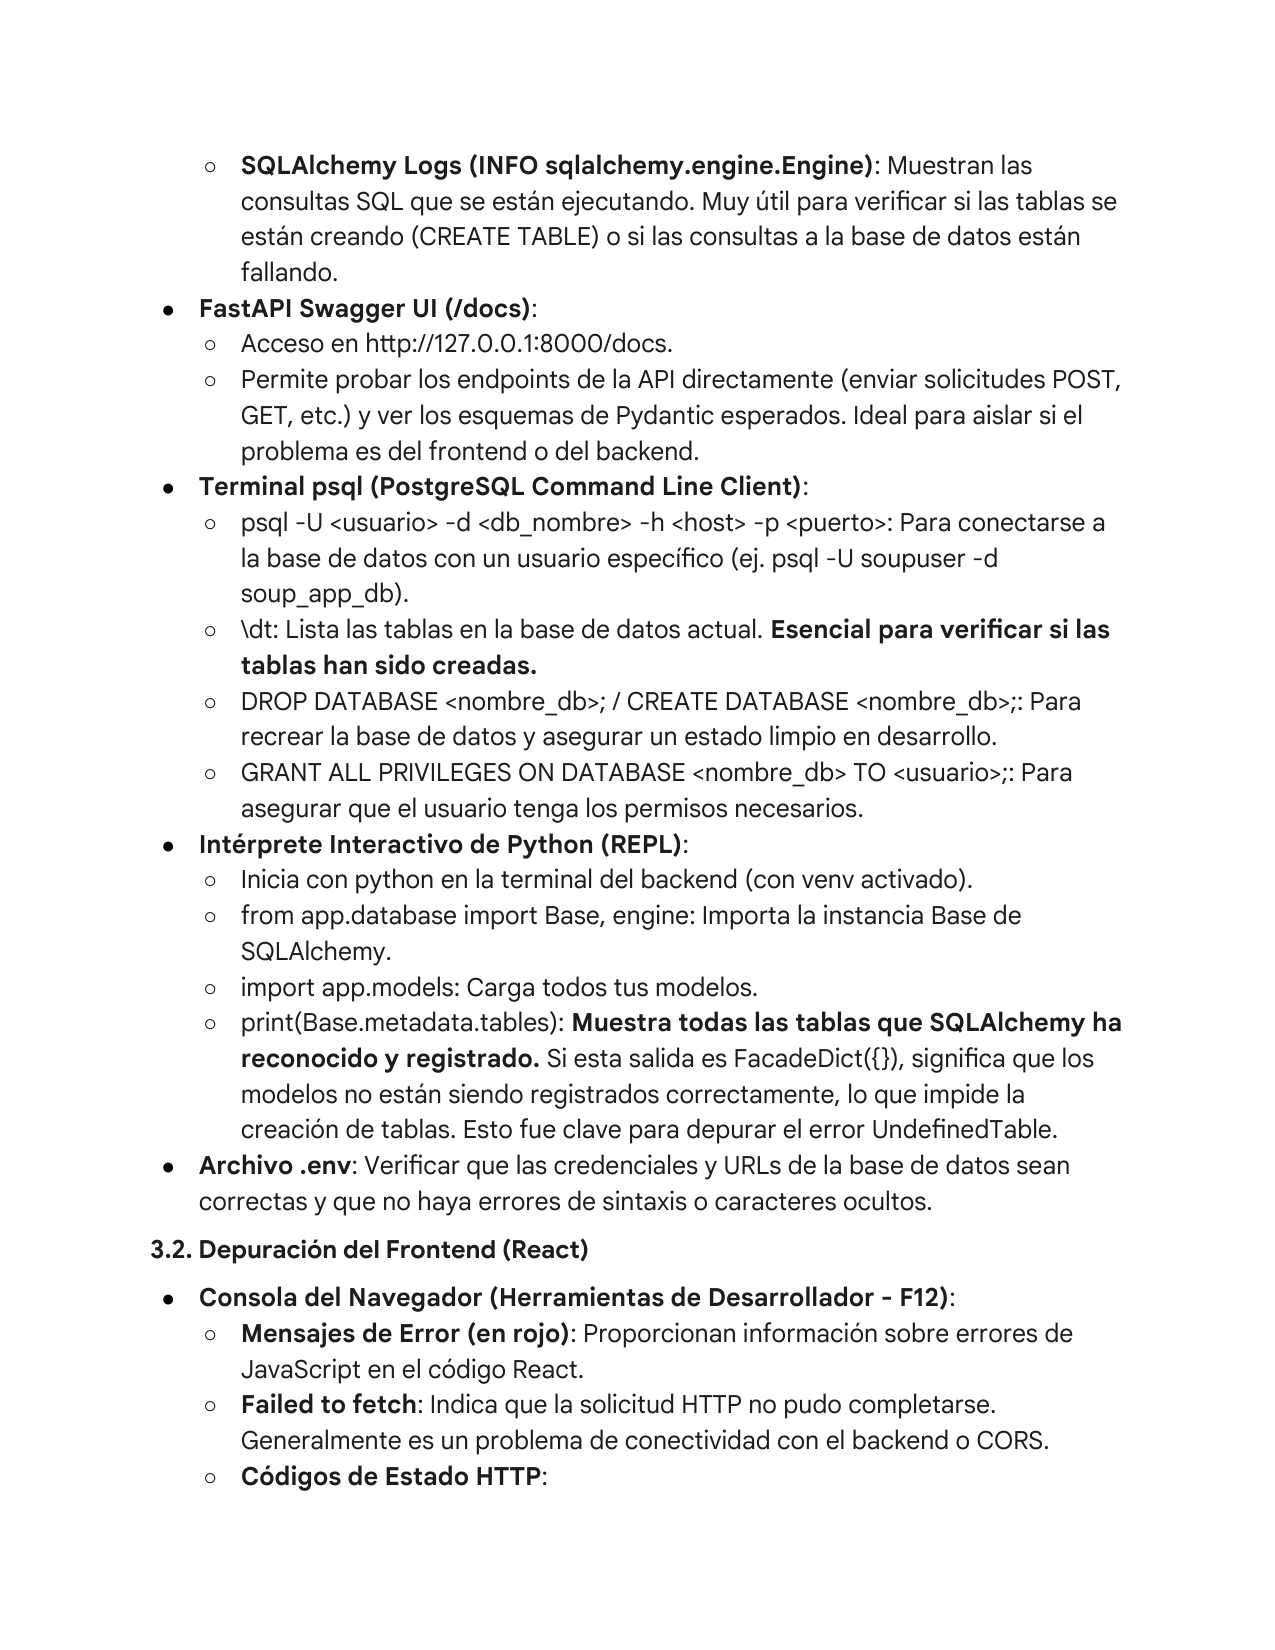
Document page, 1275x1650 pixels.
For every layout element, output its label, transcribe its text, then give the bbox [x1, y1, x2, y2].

list Intérprete Interactivo de Python (REPL): [161, 829, 1125, 860]
list psql -U <usuario> -d <db_nombre> -h <host> -p <puerto>: Para conectarse a la base de datos con un usuario específico (ej. psql -U soupuser -d soup_app_db). [203, 507, 1125, 610]
subtitle 3.2. Depuración del Frontend (React) [150, 1234, 1125, 1266]
list GRANT ALL PRIVILEGES ON DATABASE <nombre_db> TO <usuario>;: Para asegurar que el usuario tenga los permisos necesarios. [203, 757, 1125, 824]
list Acceso en http://127.0.0.1:8000/docs. [203, 329, 1125, 360]
list \dt: Lista las tablas en la base de datos actual. Esencial para verificar si las tablas han sido creadas. [203, 614, 1125, 682]
list Permite probar los endpoints de la API directamente (enviar solicitudes POST, GET, etc.) y ver los esquemas de Pydantic esperados. Ideal para aislar si el problema es del frontend o del backend. [203, 364, 1125, 467]
list Códigos de Estado HTTP: [203, 1461, 1125, 1493]
list Mensajes de Error (en rojo): Proporcionan información sobre errores de JavaScript en el código React. [203, 1318, 1125, 1385]
list Inicia con python en la terminal del backend (con venv activado). [203, 864, 1125, 896]
list import app.models: Carga todos tus modelos. [203, 972, 1125, 1003]
list Failed to fetch: Indica que la solicitud HTTP no pudo completarse. Generalmente es un problema de conectividad con el backend o CORS. [203, 1390, 1125, 1457]
list from app.database import Base, engine: Importa la instancia Base de SQLAlchemy. [203, 900, 1125, 967]
list Archivo .env: Verificar que las credenciales y URLs de la base de datos sean correctas y que no haya errores de sintaxis o caracteres ocultos. [161, 1150, 1125, 1217]
list DROP DATABASE <nombre_db>; / CREATE DATABASE <nombre_db>;: Para recrear la base de datos y asegurar un estado limpio en desarrollo. [203, 686, 1125, 753]
list FastAPI Swagger UI (/docs): [161, 293, 1125, 324]
list print(Base.metadata.tables): Muestra todas las tablas que SQLAlchemy ha reconocido y registrado. Si esta salida es FacadeDict({}), significa que los modelos no están siendo registrados correctamente, lo que impide la creación de tablas. Esto fue clave para depurar el error UndefinedTable. [203, 1007, 1125, 1146]
list SQLAlchemy Logs (INFO sqlalchemy.engine.Engine): Muestran las consultas SQL que se están ejecutando. Muy útil para verificar si las tablas se están creando (CREATE TABLE) o si las consultas a la base de datos están fallando. [203, 150, 1125, 288]
list Terminal psql (PostgreSQL Command Line Client): [161, 472, 1125, 503]
list Consola del Navegador (Herramientas de Desarrollador - F12): [161, 1283, 1125, 1314]
